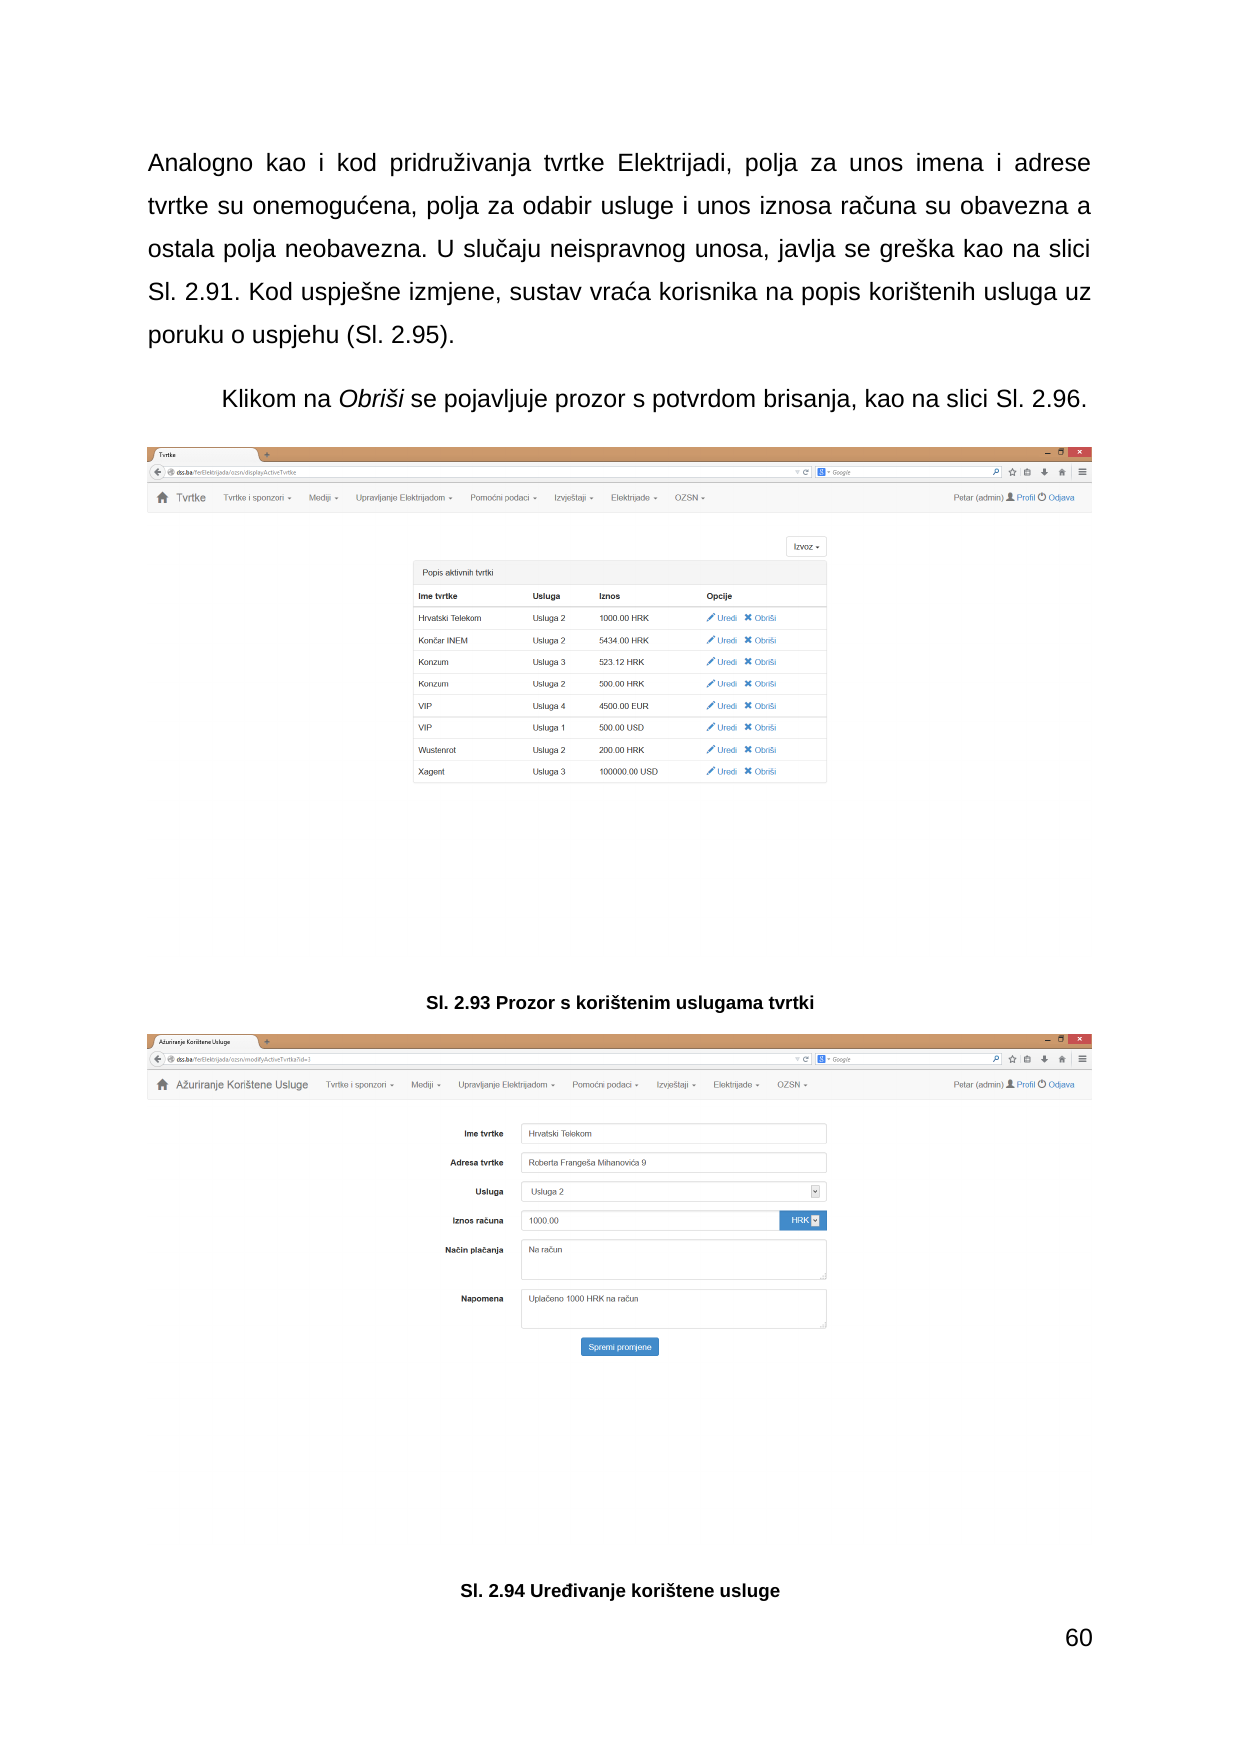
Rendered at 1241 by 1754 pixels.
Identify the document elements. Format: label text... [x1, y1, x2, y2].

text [148, 148, 1093, 349]
picture [147, 447, 1092, 957]
text Klikom na Obriši se pojavljuje prozor s potvrdom brisanja, kao na slici Sl. 2.59. [148, 384, 1093, 413]
text Sl. 2.94 Uređivanje korištene usluge [148, 1579, 1093, 1601]
text Sl. 2.93 Prozor s korištenim uslugama tvrtki [148, 992, 1093, 1013]
picture [147, 1034, 1092, 1545]
